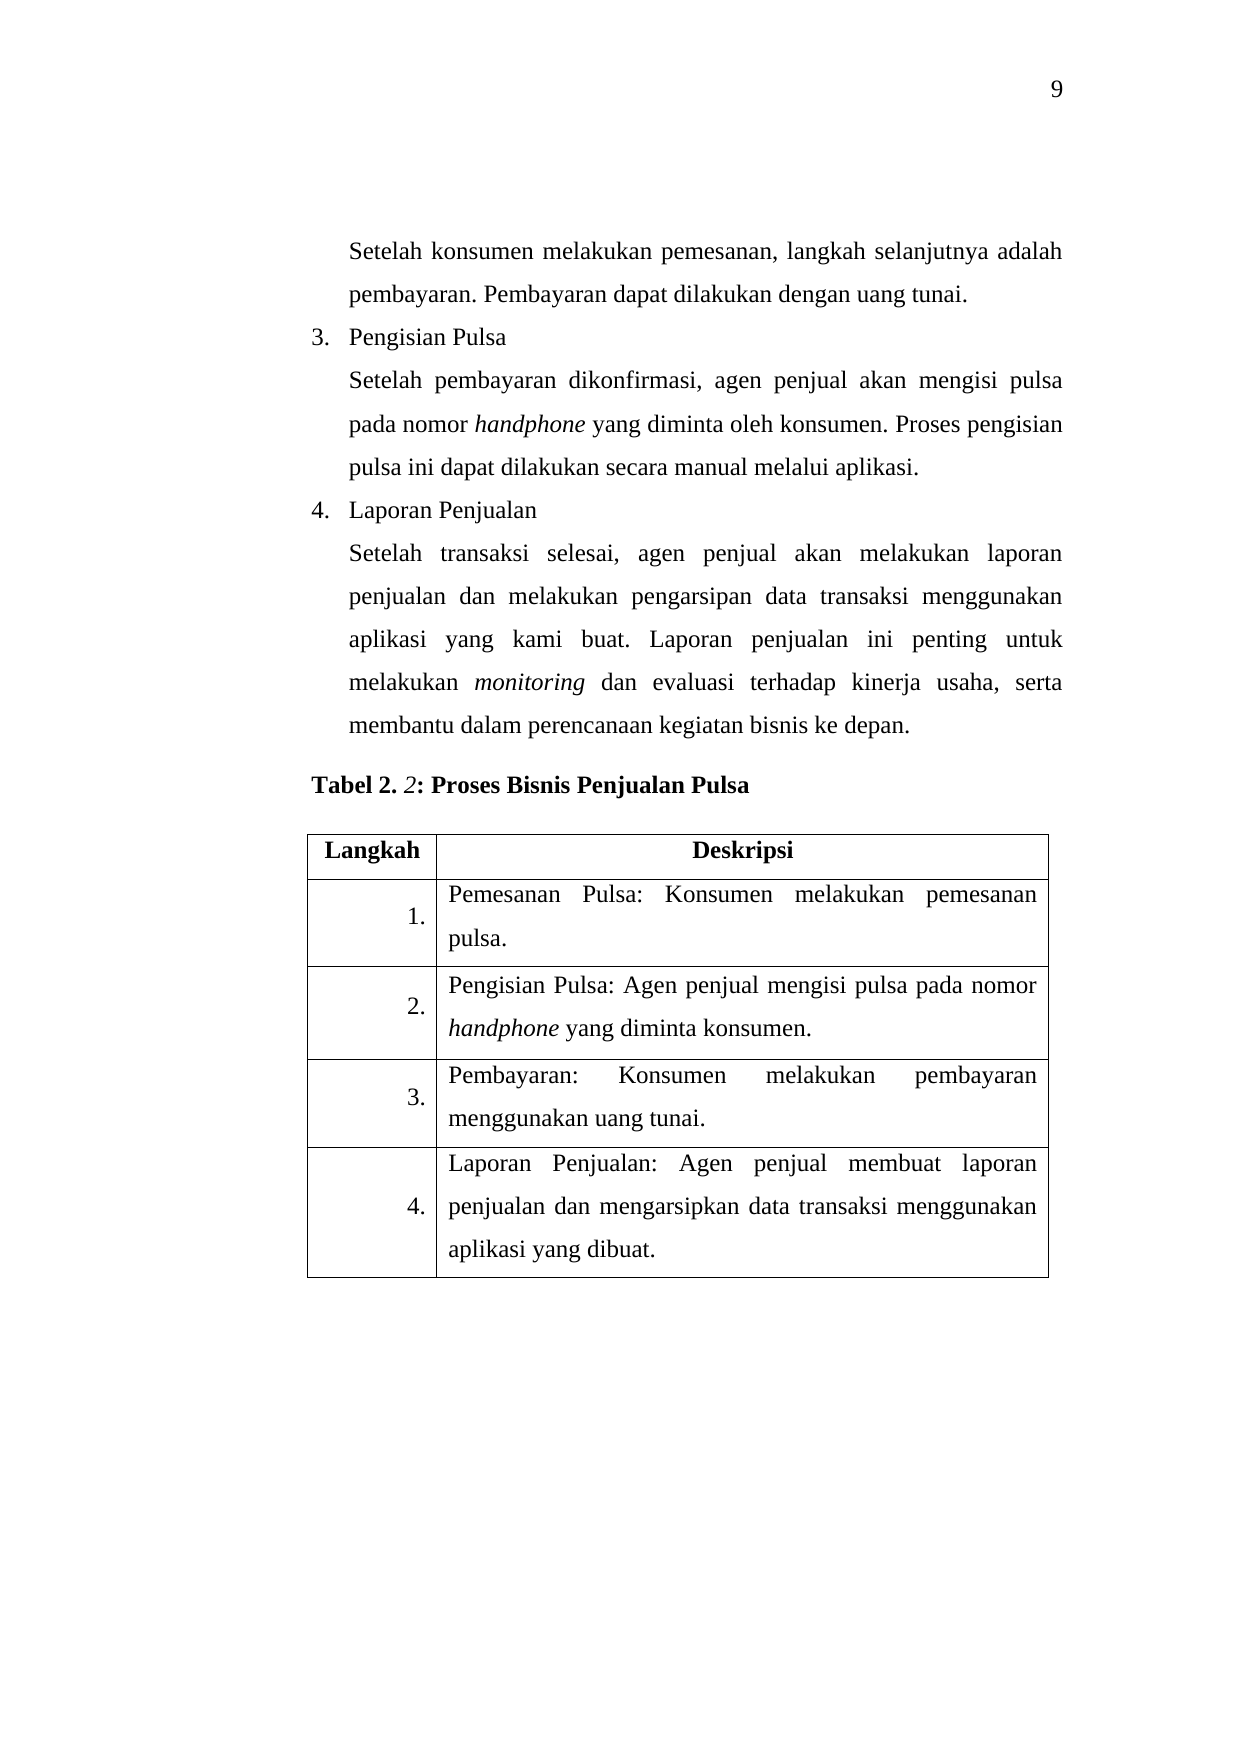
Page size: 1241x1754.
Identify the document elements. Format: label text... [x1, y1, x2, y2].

list Laporan Penjualan [311, 495, 1063, 524]
table_cell 2. [308, 967, 436, 1059]
table_cell Laporan Penjualan: Agen penjual membuat laporan penjualan dan mengarsipkan data transaksi menggunakan aplikasi yang dibuat. [437, 1148, 1048, 1277]
list Setelah transaksi selesai, agen penjual akan melakukan laporan penjualan dan melakukan pengarsipan data transaksi menggunakan aplikasi yang kami buat. Laporan penjualan ini penting untuk melakukan monitoring dan evaluasi terhadap kinerja usaha, serta membantu dalam perencanaan kegiatan bisnis ke depan. [349, 538, 1063, 739]
table_cell Pengisian Pulsa: Agen penjual mengisi pulsa pada nomor handphone yang diminta konsumen. [437, 967, 1048, 1059]
table_cell 3. [308, 1060, 436, 1147]
table_header Langkah [308, 835, 436, 878]
table_cell Pembayaran: Konsumen melakukan pembayaran menggunakan uang tunai. [437, 1060, 1048, 1147]
table_header Deskripsi [437, 835, 1048, 878]
list Pengisian Pulsa [311, 322, 1063, 351]
table_cell Pemesanan Pulsa: Konsumen melakukan pemesanan pulsa. [437, 880, 1048, 966]
list Setelah pembayaran dikonfirmasi, agen penjual akan mengisi pulsa pada nomor handphone yang diminta oleh konsumen. Proses pengisian pulsa ini dapat dilakukan secara manual melalui aplikasi. [349, 366, 1063, 481]
table_cell 4. [308, 1148, 436, 1277]
text Tabel 2. 2: Proses Bisnis Penjualan Pulsa [236, 770, 1063, 799]
table_cell 1. [308, 880, 436, 966]
list Setelah konsumen melakukan pemesanan, langkah selanjutnya adalah pembayaran. Pembayaran dapat dilakukan dengan uang tunai. [349, 236, 1063, 308]
